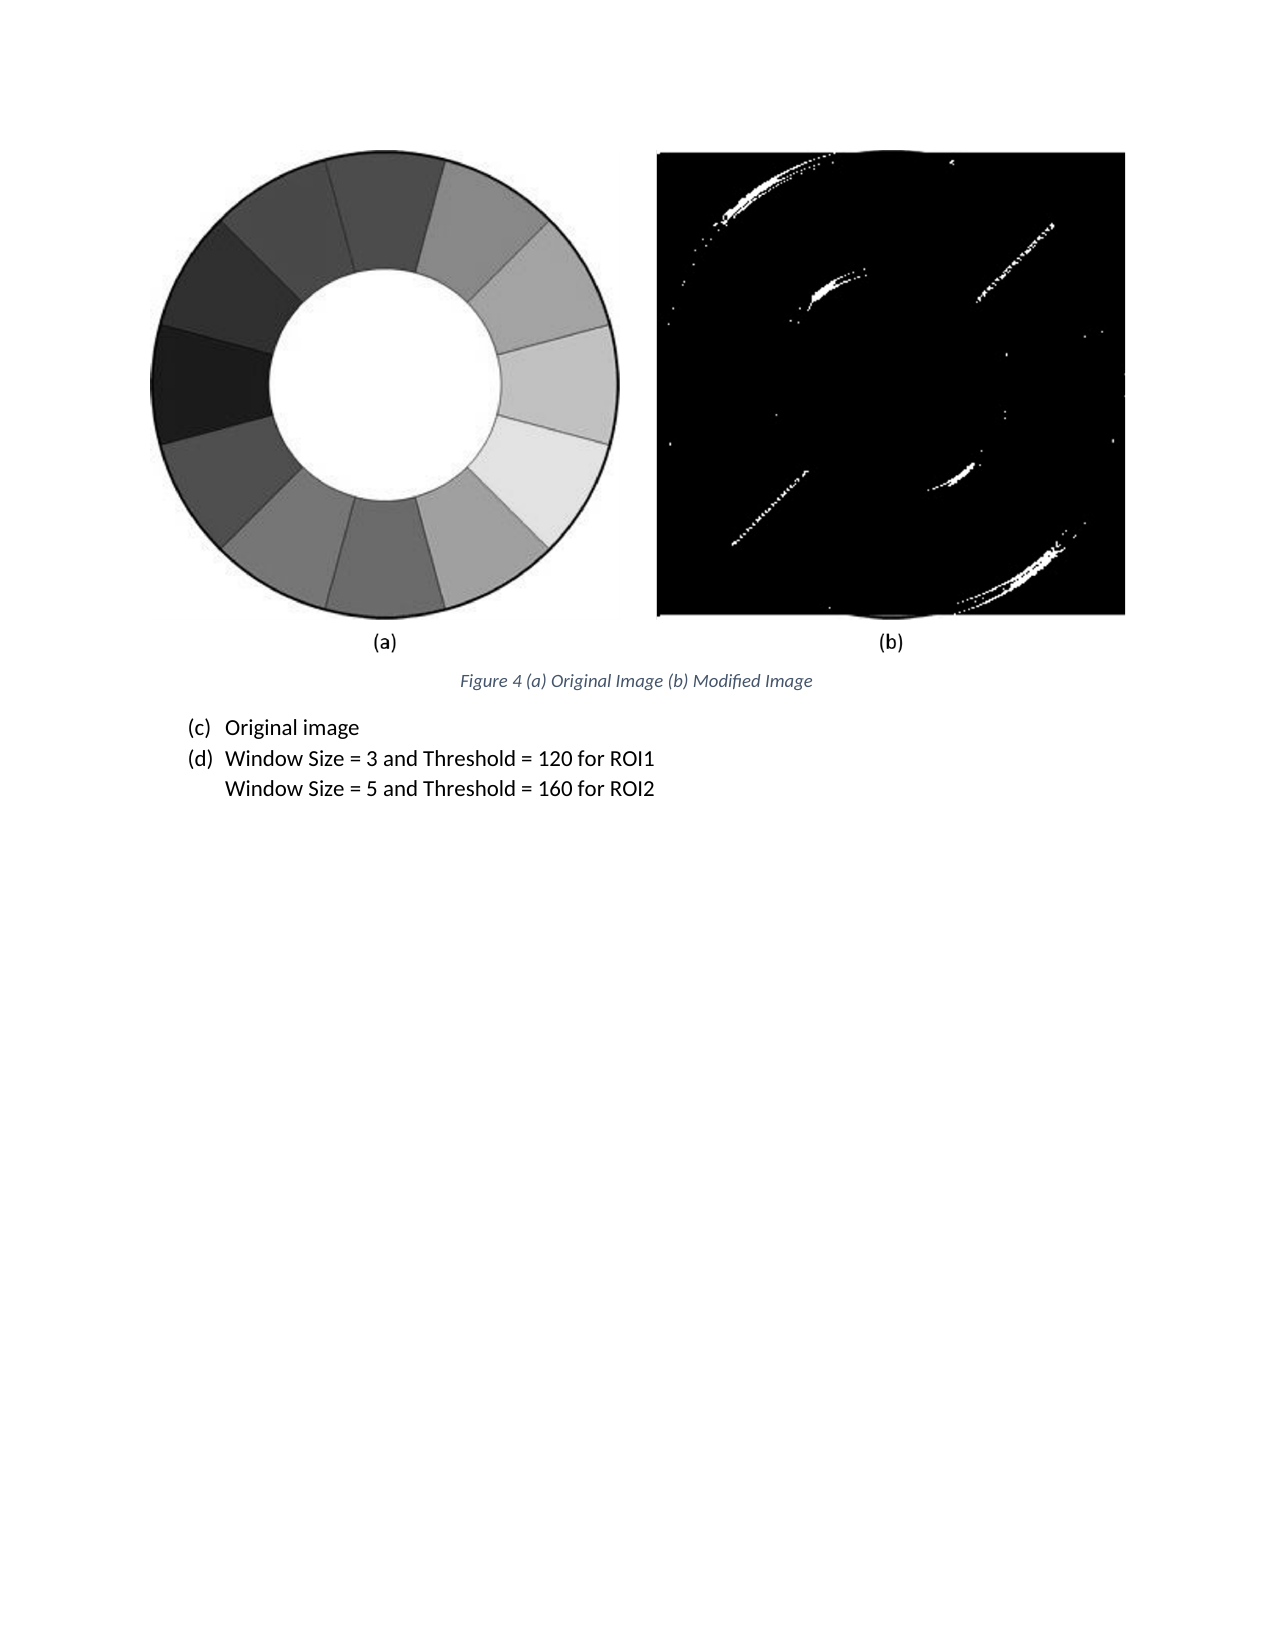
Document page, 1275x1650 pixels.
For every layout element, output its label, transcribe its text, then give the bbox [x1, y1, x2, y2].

text Window Size = 5 and Threshold = 160 for ROI2 [225, 774, 1125, 802]
list Original image [187, 713, 1125, 741]
list Window Size = 3 and Threshold = 120 for ROI1 [187, 744, 1125, 772]
picture [150, 150, 1125, 668]
